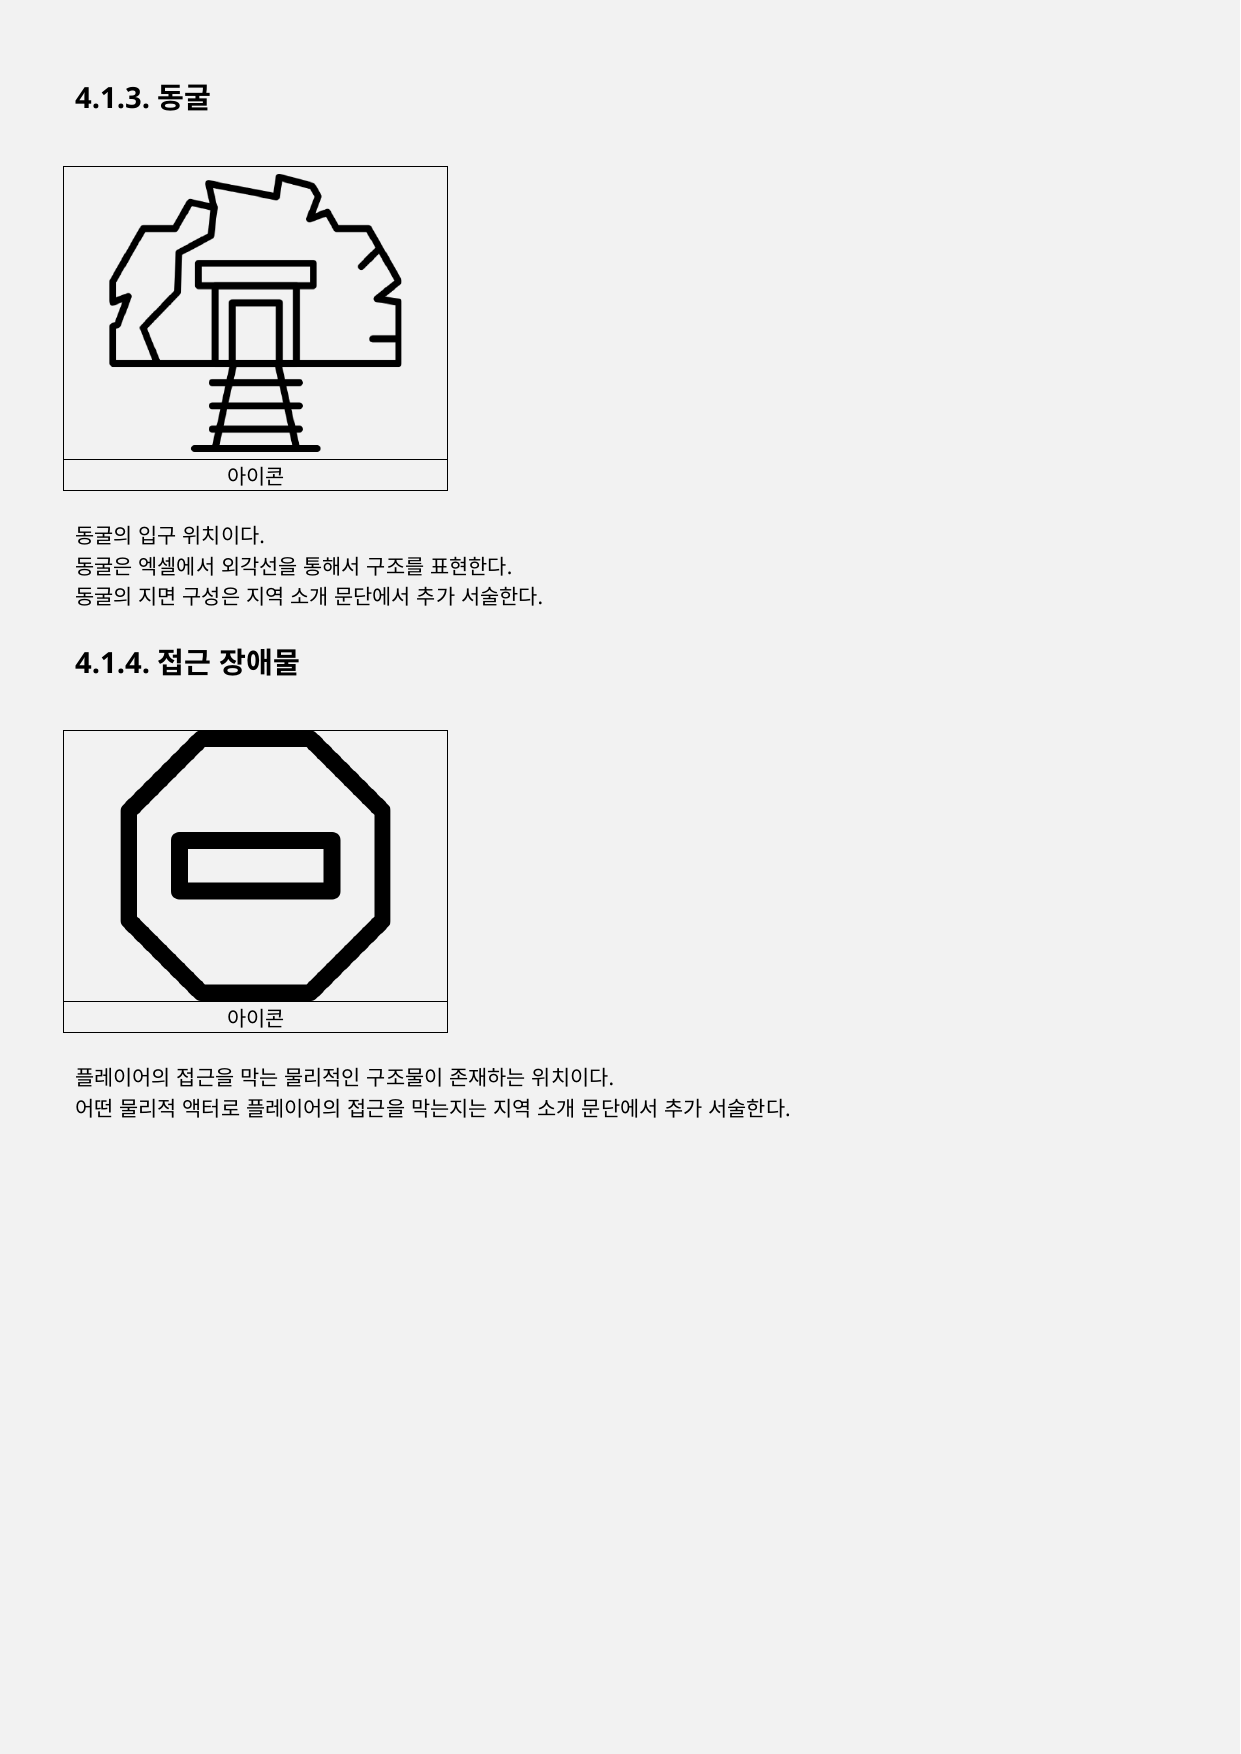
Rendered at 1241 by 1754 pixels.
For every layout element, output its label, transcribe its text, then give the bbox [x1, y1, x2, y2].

text 접근 장애물 [75, 639, 1165, 682]
table_header [64, 167, 109, 459]
text 동굴은 엑셀에서 외각선을 통해서 구조를 표현한다. [75, 550, 1165, 580]
text 동굴의 지면 구성은 지역 소개 문단에서 추가 서술한다. [75, 580, 1165, 611]
table_header [402, 167, 447, 459]
picture [120, 731, 391, 1001]
text 동굴 [75, 75, 1165, 117]
table_cell 아이콘 [64, 1002, 447, 1032]
text 어떤 물리적 액터로 플레이어의 접근을 막는지는 지역 소개 문단에서 추가 서술한다. [75, 1092, 1165, 1122]
text 동굴의 입구 위치이다. [75, 520, 1165, 550]
table_header [391, 731, 447, 1001]
table_header [64, 731, 120, 1001]
text 플레이어의 접근을 막는 물리적인 구조물이 존재하는 위치이다. [75, 1062, 1165, 1092]
table_cell 아이콘 [64, 460, 447, 490]
picture [109, 166, 402, 459]
